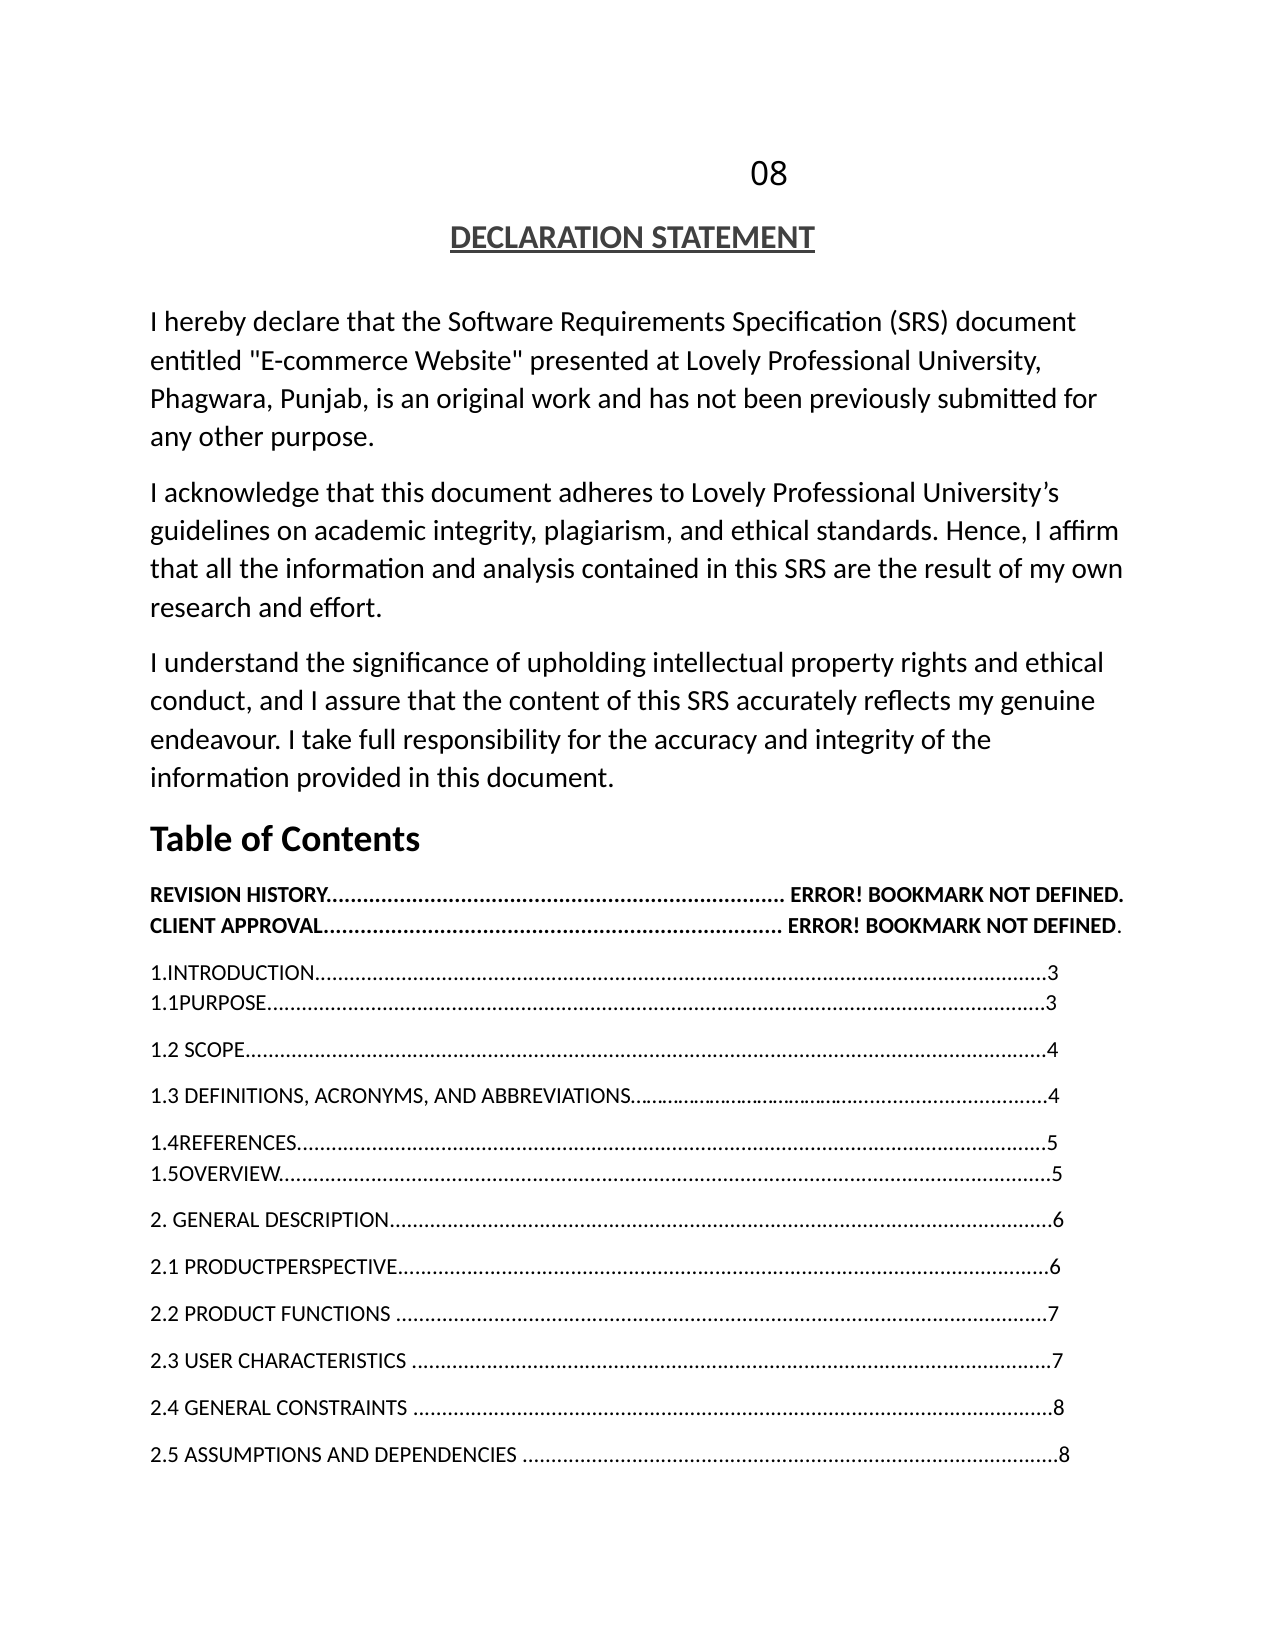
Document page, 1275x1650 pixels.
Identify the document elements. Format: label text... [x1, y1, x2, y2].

text 2.3 USER CHARACTERISTICS ...............................................................................................................7 [150, 1346, 1125, 1374]
text I understand the significance of upholding intellectual property rights and ethical conduct, and I assure that the content of this SRS accurately reflects my genuine endeavour. I take full responsibility for the accuracy and integrity of the information provided in this document. [150, 644, 1125, 795]
subtitle DECLARATION STATEMENT [406, 216, 944, 256]
text I hereby declare that the Software Requirements Specification (SRS) document entitled "E-commerce Website" presented at Lovely Professional University, Phagwara, Punjab, is an original work and has not been previously submitted for any other purpose. [150, 303, 1125, 454]
text 2. GENERAL DESCRIPTION...................................................................................................................6 [150, 1206, 1125, 1234]
text 1.3 DEFINITIONS, ACRONYMS, AND ABBREVIATIONS……………………………………..................................4 [150, 1082, 1125, 1110]
text 08 [675, 150, 1125, 195]
text 2.2 PRODUCT FUNCTIONS .................................................................................................................7 [150, 1299, 1125, 1327]
text 2.4 GENERAL CONSTRAINTS ...............................................................................................................8 [150, 1393, 1125, 1421]
text 1.INTRODUCTION...............................................................................................................................3 1.1PURPOSE.......................................................................................................................................3 [150, 958, 1125, 1016]
text Table of Contents [150, 814, 1125, 860]
text 2.5 ASSUMPTIONS AND DEPENDENCIES .............................................................................................8 [150, 1440, 1125, 1468]
text 1.2 SCOPE...........................................................................................................................................4 [150, 1035, 1125, 1063]
text REVISION HISTORY........................................................................... ERROR! BOOKMARK NOT DEFINED. CLIENT APPROVAL........................................................................... ERROR! BOOKMARK NOT DEFINED. [150, 881, 1125, 939]
text I acknowledge that this document adheres to Lovely Professional University’s guidelines on academic integrity, plagiarism, and ethical standards. Hence, I affirm that all the information and analysis contained in this SRS are the result of my own research and effort. [150, 474, 1125, 624]
text 2.1 PRODUCTPERSPECTIVE.................................................................................................................6 [150, 1252, 1125, 1281]
text 1.4REFERENCES..................................................................................................................................5 1.5OVERVIEW......................................................................................................................................5 [150, 1128, 1125, 1187]
